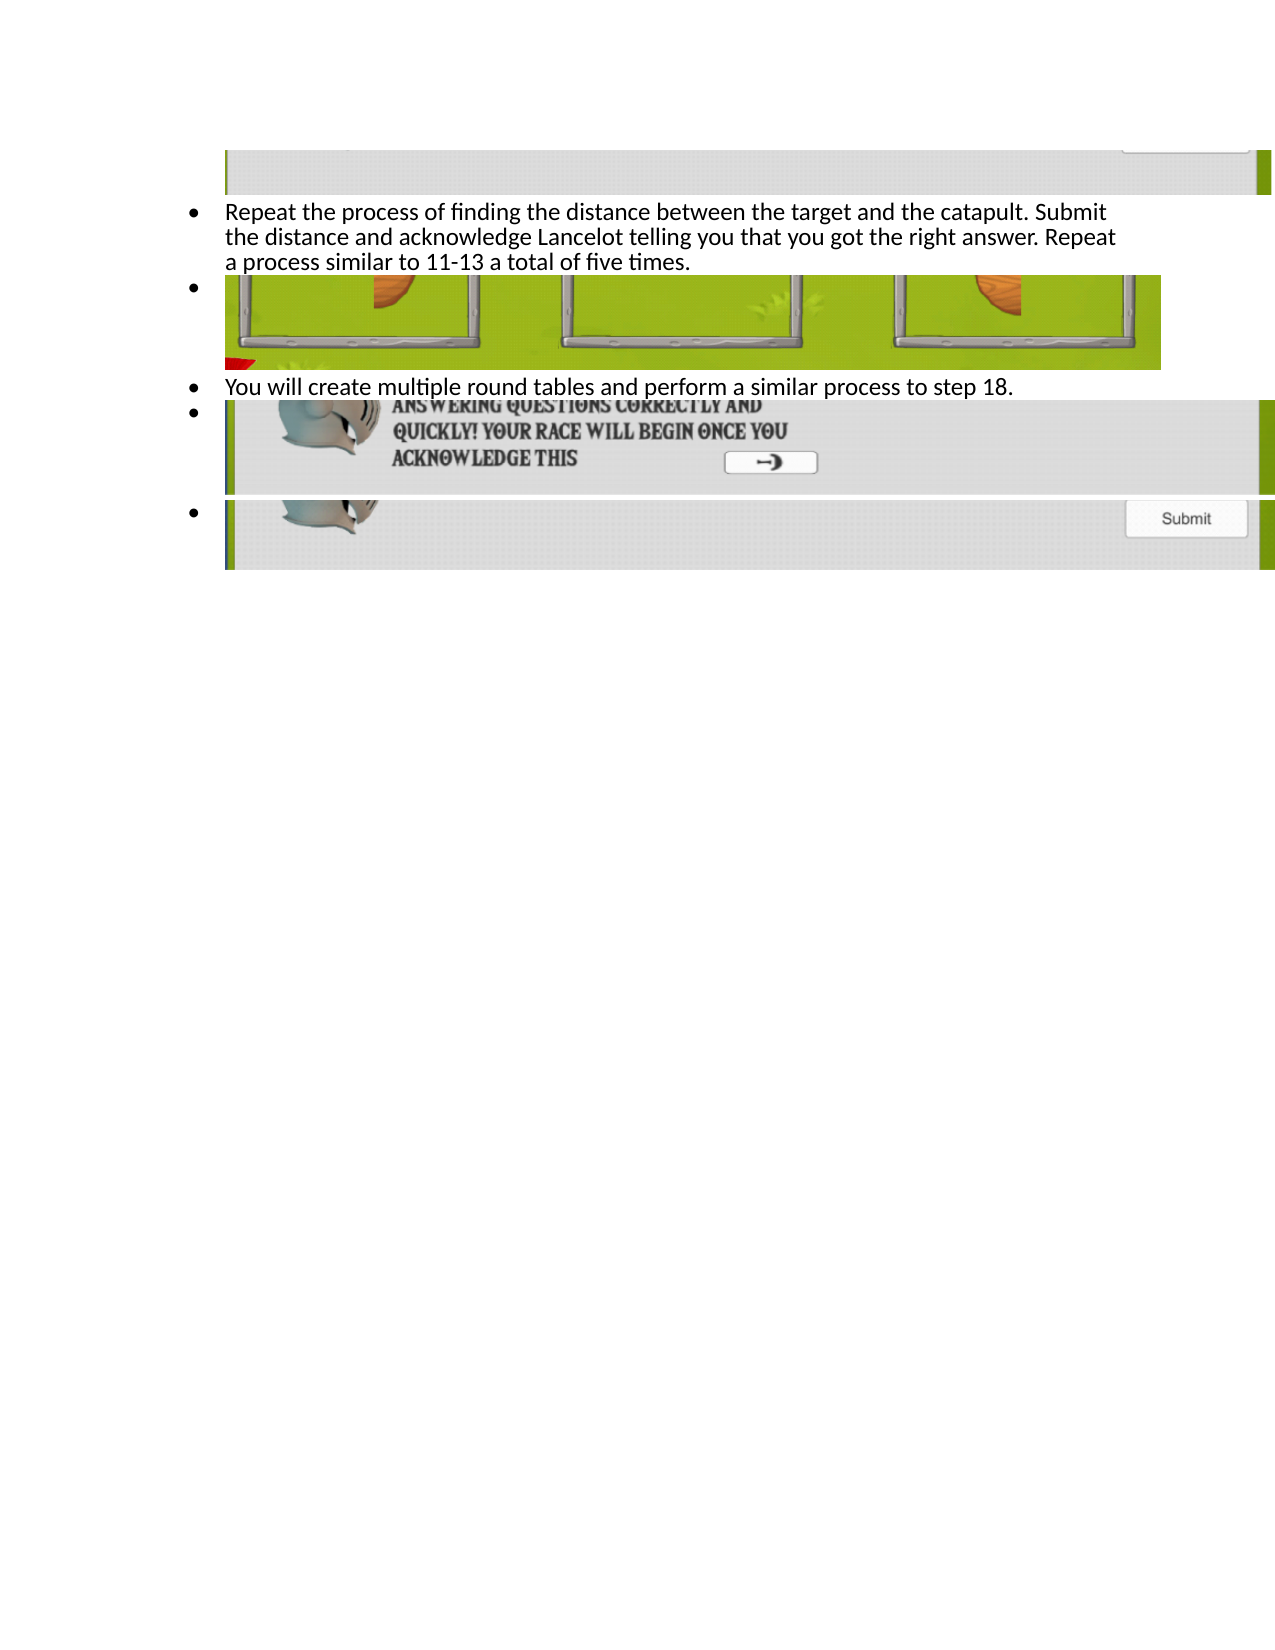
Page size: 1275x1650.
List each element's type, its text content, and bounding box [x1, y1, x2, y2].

list Repeat the process of finding the distance between the target and the catapult. Submit the distance and acknowledge Lancelot telling you that you got the right answer. Repeat a process similar to 11-13 a total of five times. [187, 200, 1125, 275]
list You will create multiple round tables and perform a similar process to step 18. [187, 375, 1125, 400]
list After this, you will then be prompted by Lancelot to complete another task. Read Lancelot’s instructions and then click the boxes that make 1 full circle and craft a round table. (Image example below) [187, 275, 1125, 375]
list After clicking the arrow, the timer will start immediately, and you will be prompted to answer questions as quickly as possible. (Image example below) [187, 500, 1125, 575]
list Upon completion, a new mini game will appear, and this will be a horse race course where you will read Lancelot’s instructions and acknowledge them. (Image example below) [187, 400, 1125, 500]
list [187, 150, 1125, 200]
